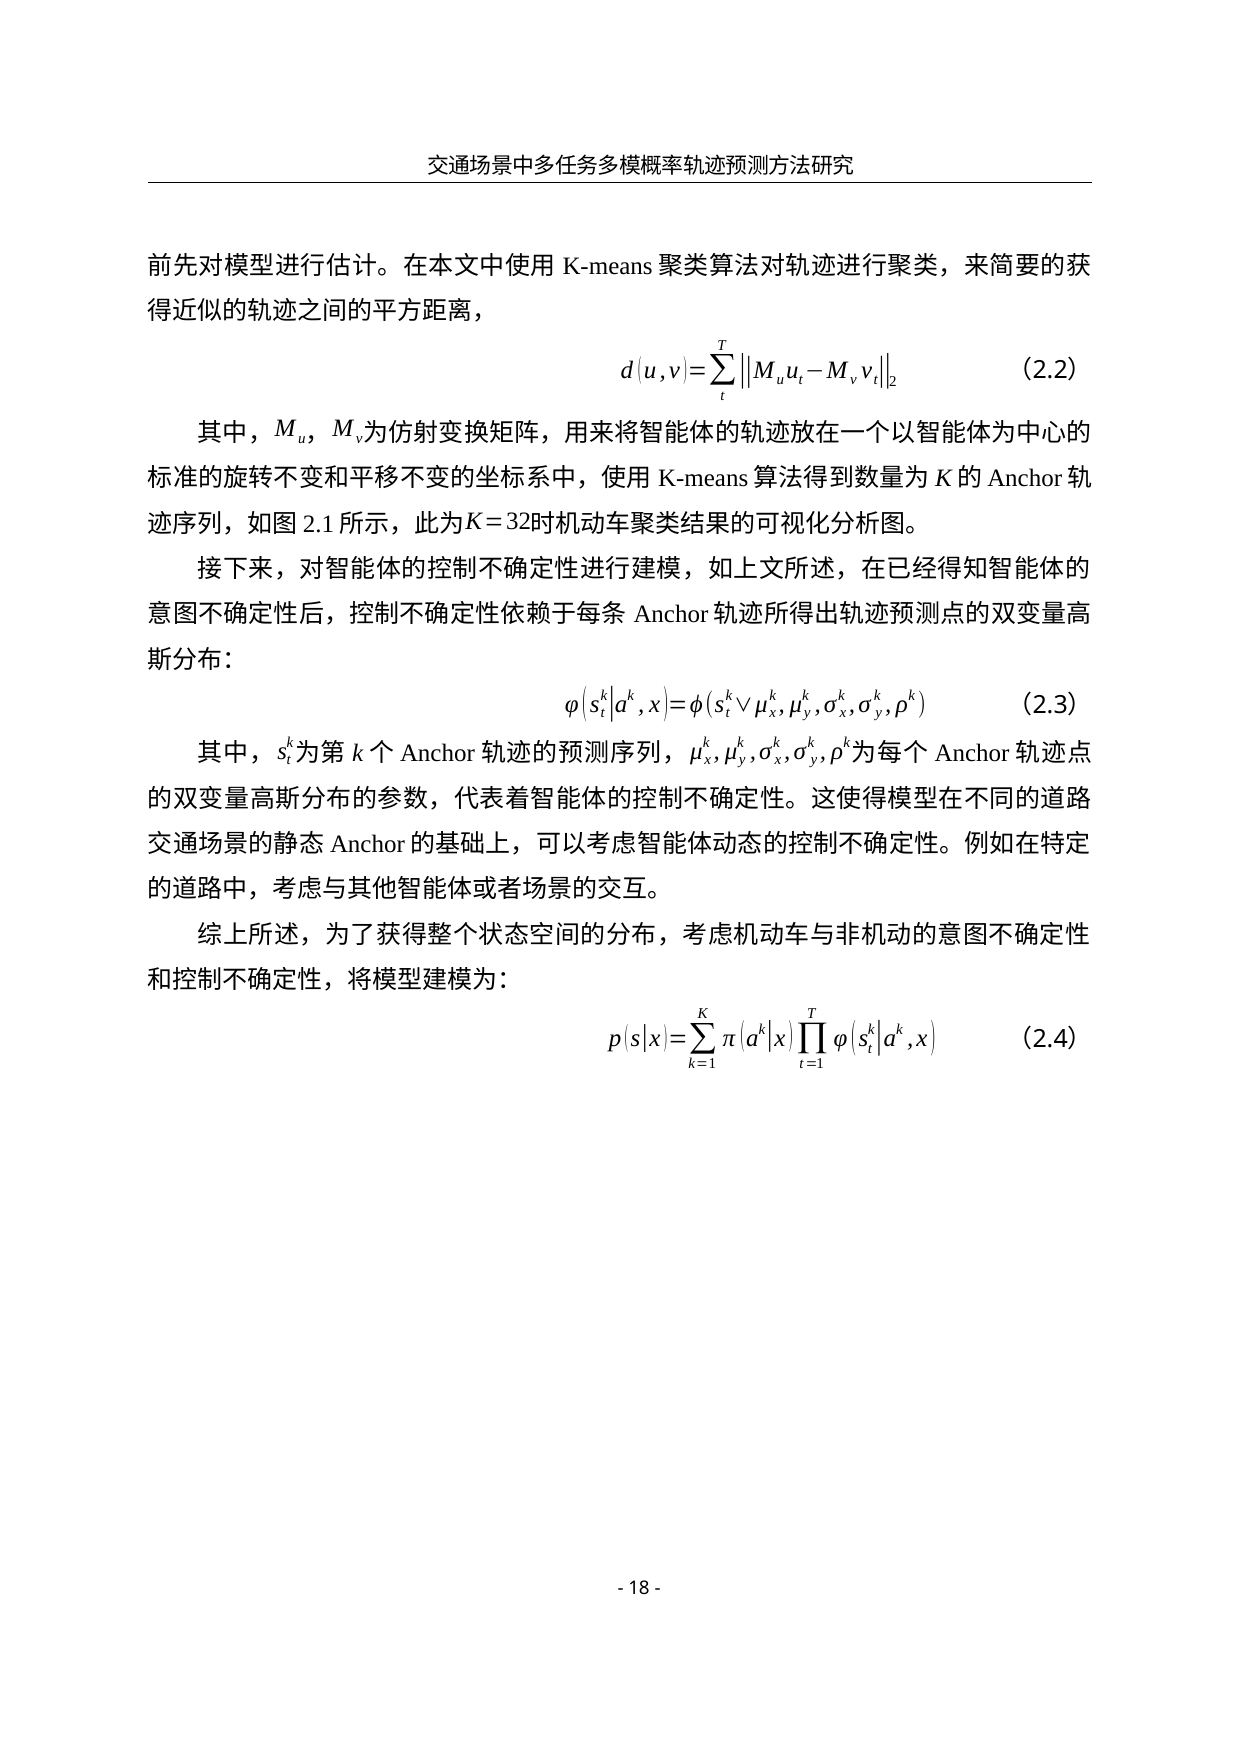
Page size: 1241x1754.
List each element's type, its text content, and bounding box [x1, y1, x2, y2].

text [148, 246, 1092, 327]
text 其中，，为仿射变换矩阵，用来将智能体的轨迹放在一个以智能体为中心的标准的旋转不变和平移不变的坐标系中，使用K-means算法得到数量为K的Anchor轨迹序列，如图2.1所示，此为时机动车聚类结果的可视化分析图。 [148, 412, 1092, 539]
text （2.2） [148, 336, 1092, 403]
text （2.4） [148, 1005, 1092, 1072]
text 接下来，对智能体的控制不确定性进行建模，如上文所述，在已经得知智能体的意图不确定性后，控制不确定性依赖于每条Anchor轨迹所得出轨迹预测点的双变量高斯分布： [148, 548, 1092, 675]
text 其中，为第k个Anchor轨迹的预测序列，为每个Anchor轨迹点的双变量高斯分布的参数，代表着智能体的控制不确定性。这使得模型在不同的道路交通场景的静态Anchor的基础上，可以考虑智能体动态的控制不确定性。例如在特定的道路中，考虑与其他智能体或者场景的交互。 [148, 733, 1092, 905]
text 综上所述，为了获得整个状态空间的分布，考虑机动车与非机动的意图不确定性和控制不确定性，将模型建模为： [148, 914, 1092, 996]
text （2.3） [148, 684, 1092, 724]
